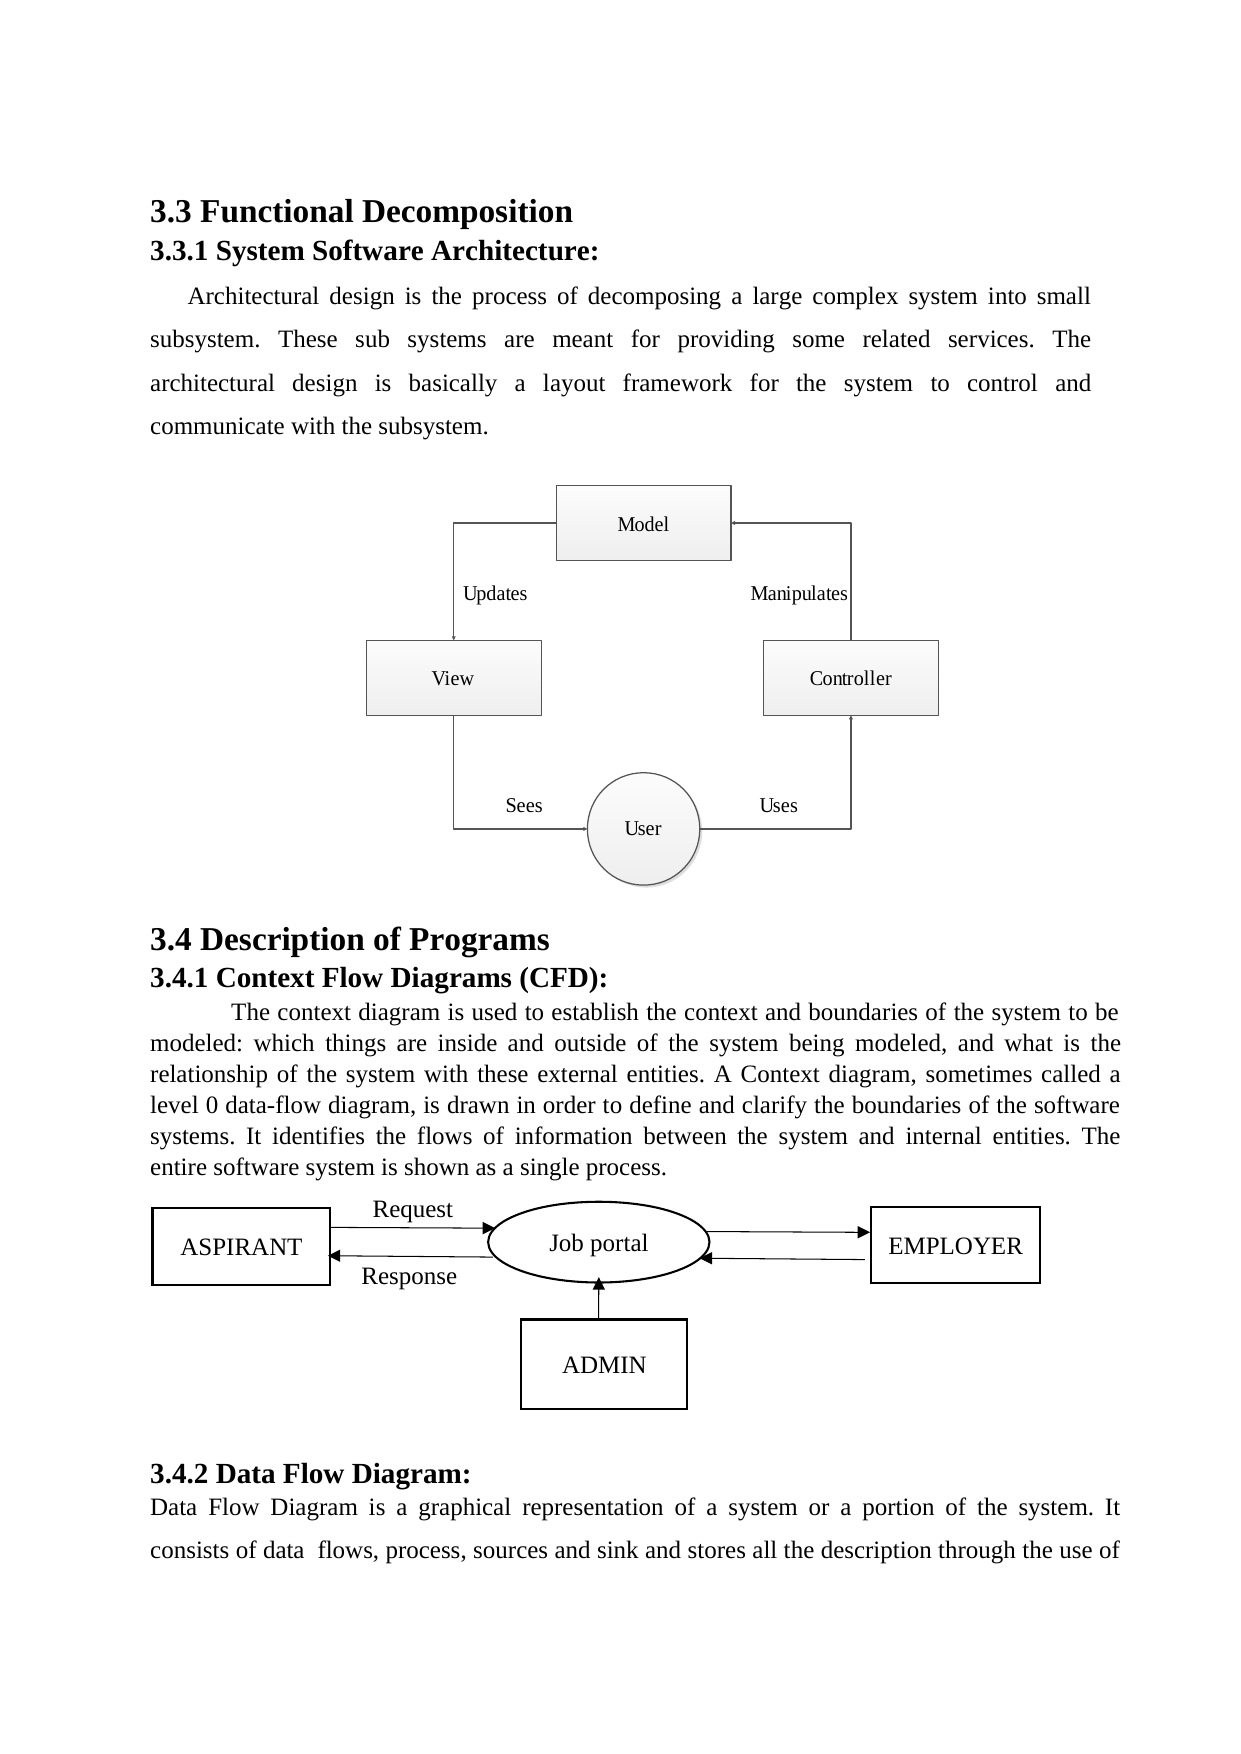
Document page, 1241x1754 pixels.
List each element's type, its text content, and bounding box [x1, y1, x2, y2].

text 3.3 Functional Decomposition [150, 191, 1122, 230]
text 3.4 Description of Programs [150, 919, 1122, 957]
text 3.3.1 System Software Architecture: [150, 233, 1122, 266]
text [150, 1492, 1122, 1564]
text 3.4.2 Data Flow Diagram: [150, 1456, 1122, 1490]
text The context diagram is used to establish the context and boundaries of the system to be modeled: which things are inside and outside of the system being modeled, and what is the relationship of the system with these external entities. A Context diagram, sometimes called a level 0 data-flow diagram, is drawn in order to define and clarify the boundaries of the software systems. It identifies the flows of information between the system and internal entities. The entire software system is shown as a single process. [150, 997, 1122, 1181]
text 3.4.1 Context Flow Diagrams (CFD): [150, 961, 1122, 994]
text Architectural design is the process of decomposing a large complex system into small subsystem. These sub systems are meant for providing some related services. The architectural design is basically a layout framework for the system to control and communicate with the subsystem. [150, 281, 1092, 439]
